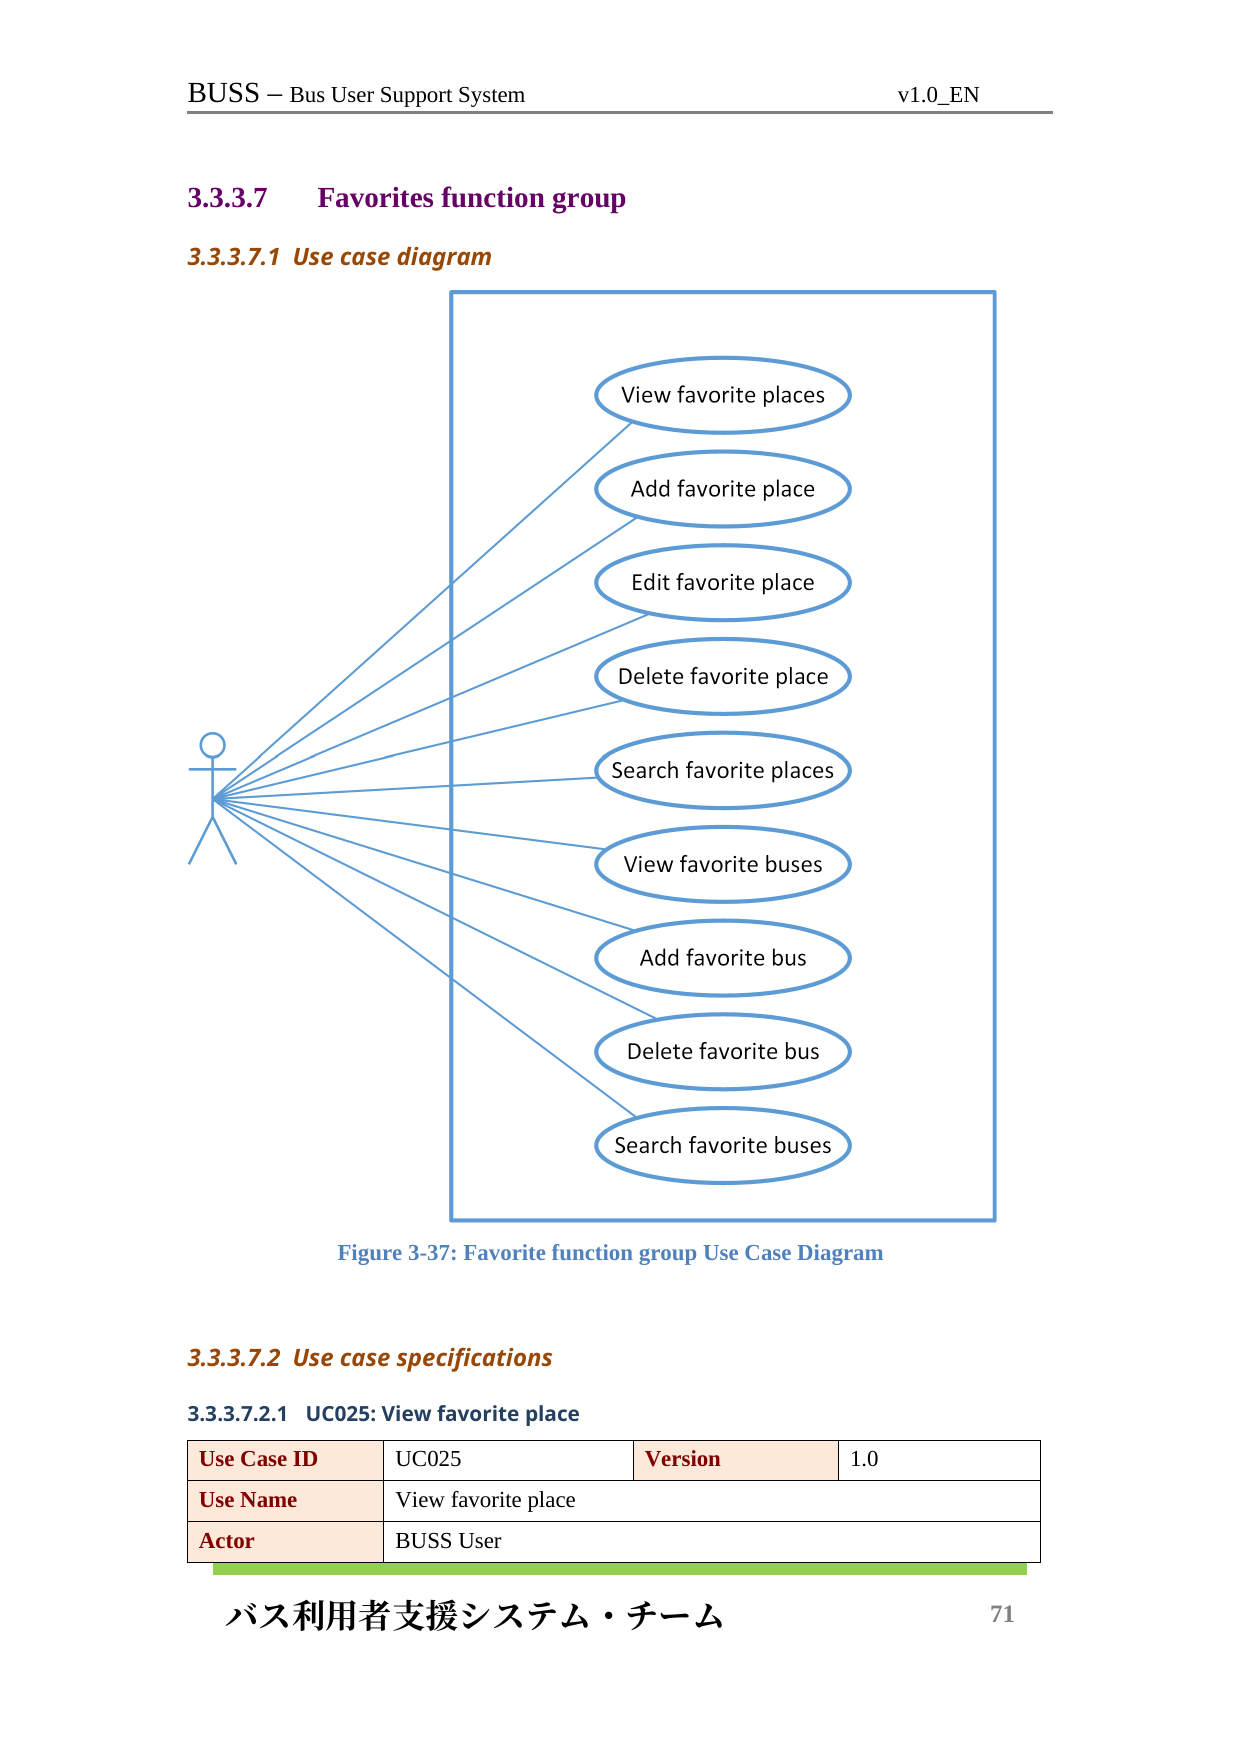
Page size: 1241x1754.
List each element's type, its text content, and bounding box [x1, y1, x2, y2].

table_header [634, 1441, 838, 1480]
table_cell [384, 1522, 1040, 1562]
text Figure 3-37: Favorite function group Use Case Diagram [262, 1238, 1053, 1265]
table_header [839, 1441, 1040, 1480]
subtitle UC025: View favorite place [187, 1399, 1053, 1427]
subtitle Favorites function group [187, 180, 1053, 214]
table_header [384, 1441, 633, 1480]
subtitle Use case diagram [187, 239, 1053, 272]
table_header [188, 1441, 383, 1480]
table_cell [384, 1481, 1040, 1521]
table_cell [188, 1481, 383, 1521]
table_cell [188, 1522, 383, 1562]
picture [187, 289, 997, 1223]
subtitle Use case specifications [187, 1341, 1053, 1373]
